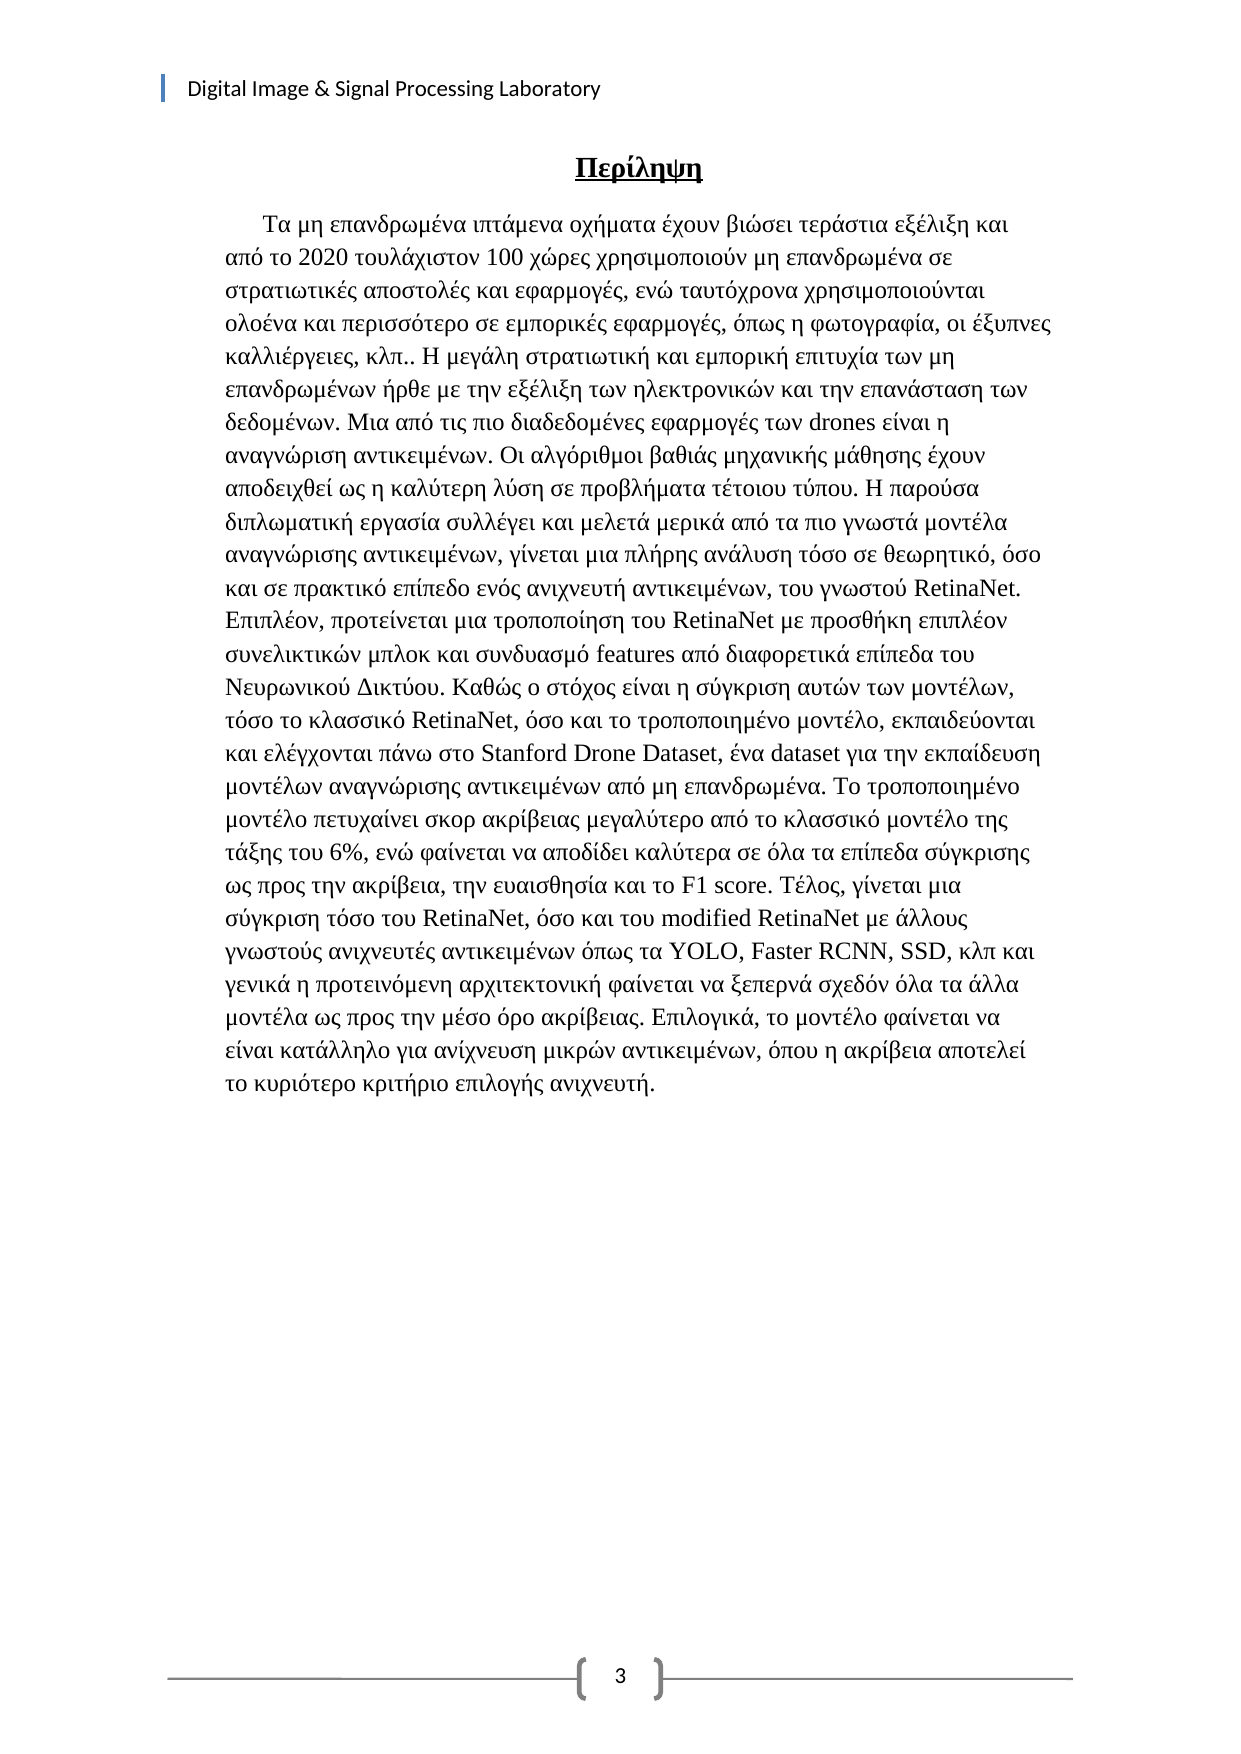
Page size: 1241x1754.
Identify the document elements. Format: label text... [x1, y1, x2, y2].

text Τα μη επανδρωμένα ιπτάμενα οχήματα έχουν βιώσει τεράστια εξέλιξη και από το 2020 τουλάχιστον 100 χώρες χρησιμοποιούν μη επανδρωμένα σε στρατιωτικές αποστολές και εφαρμογές, ενώ ταυτόχρονα χρησιμοποιούνται ολοένα και περισσότερο σε εμπορικές εφαρμογές, όπως η φωτογραφία, οι έξυπνες καλλιέργειες, κλπ.. Η μεγάλη στρατιωτική και εμπορική επιτυχία των μη επανδρωμένων ήρθε με την εξέλιξη των ηλεκτρονικών και την επανάσταση των δεδομένων. Μια από τις πιο διαδεδομένες εφαρμογές των drones είναι η αναγνώριση αντικειμένων. Οι αλγόριθμοι βαθιάς μηχανικής μάθησης έχουν αποδειχθεί ως η καλύτερη λύση σε προβλήματα τέτοιου τύπου. Η παρούσα διπλωματική εργασία συλλέγει και μελετά μερικά από τα πιο γνωστά μοντέλα αναγνώρισης αντικειμένων, γίνεται μια πλήρης ανάλυση τόσο σε θεωρητικό, όσο και σε πρακτικό επίπεδο ενός ανιχνευτή αντικειμένων, του γνωστού RetinaNet. Επιπλέον, προτείνεται μια τροποποίηση του RetinaNet με προσθήκη επιπλέον συνελικτικών μπλοκ και συνδυασμό features από διαφορετικά επίπεδα του Νευρωνικού Δικτύου. Καθώς ο στόχος είναι η σύγκριση αυτών των μοντέλων, τόσο το κλασσικό RetinaNet, όσο και το τροποποιημένο μοντέλο, εκπαιδεύονται και ελέγχονται πάνω στο Stanford Drone Dataset, ένα dataset για την εκπαίδευση μοντέλων αναγνώρισης αντικειμένων από μη επανδρωμένα. Το τροποποιημένο μοντέλο πετυχαίνει σκορ ακρίβειας μεγαλύτερο από το κλασσικό μοντέλο της τάξης του 6%, ενώ φαίνεται να αποδίδει καλύτερα σε όλα τα επίπεδα σύγκρισης ως προς την ακρίβεια, την ευαισθησία και το F1 score. Τέλος, γίνεται μια σύγκριση τόσο του RetinaNet, όσο και του modified RetinaNet με άλλους γνωστούς ανιχνευτές αντικειμένων όπως τα YOLO, Faster RCNN, SSD, κλπ και γενικά η προτεινόμενη αρχιτεκτονική φαίνεται να ξεπερνά σχεδόν όλα τα άλλα μοντέλα ως προς την μέσο όρο ακρίβειας. Επιλογικά, το μοντέλο φαίνεται να είναι κατάλληλο για ανίχνευση μικρών αντικειμένων, όπου η ακρίβεια αποτελεί το κυριότερο κριτήριο επιλογής ανιχνευτή. [225, 209, 1053, 1097]
text Περίληψη [225, 150, 1053, 183]
